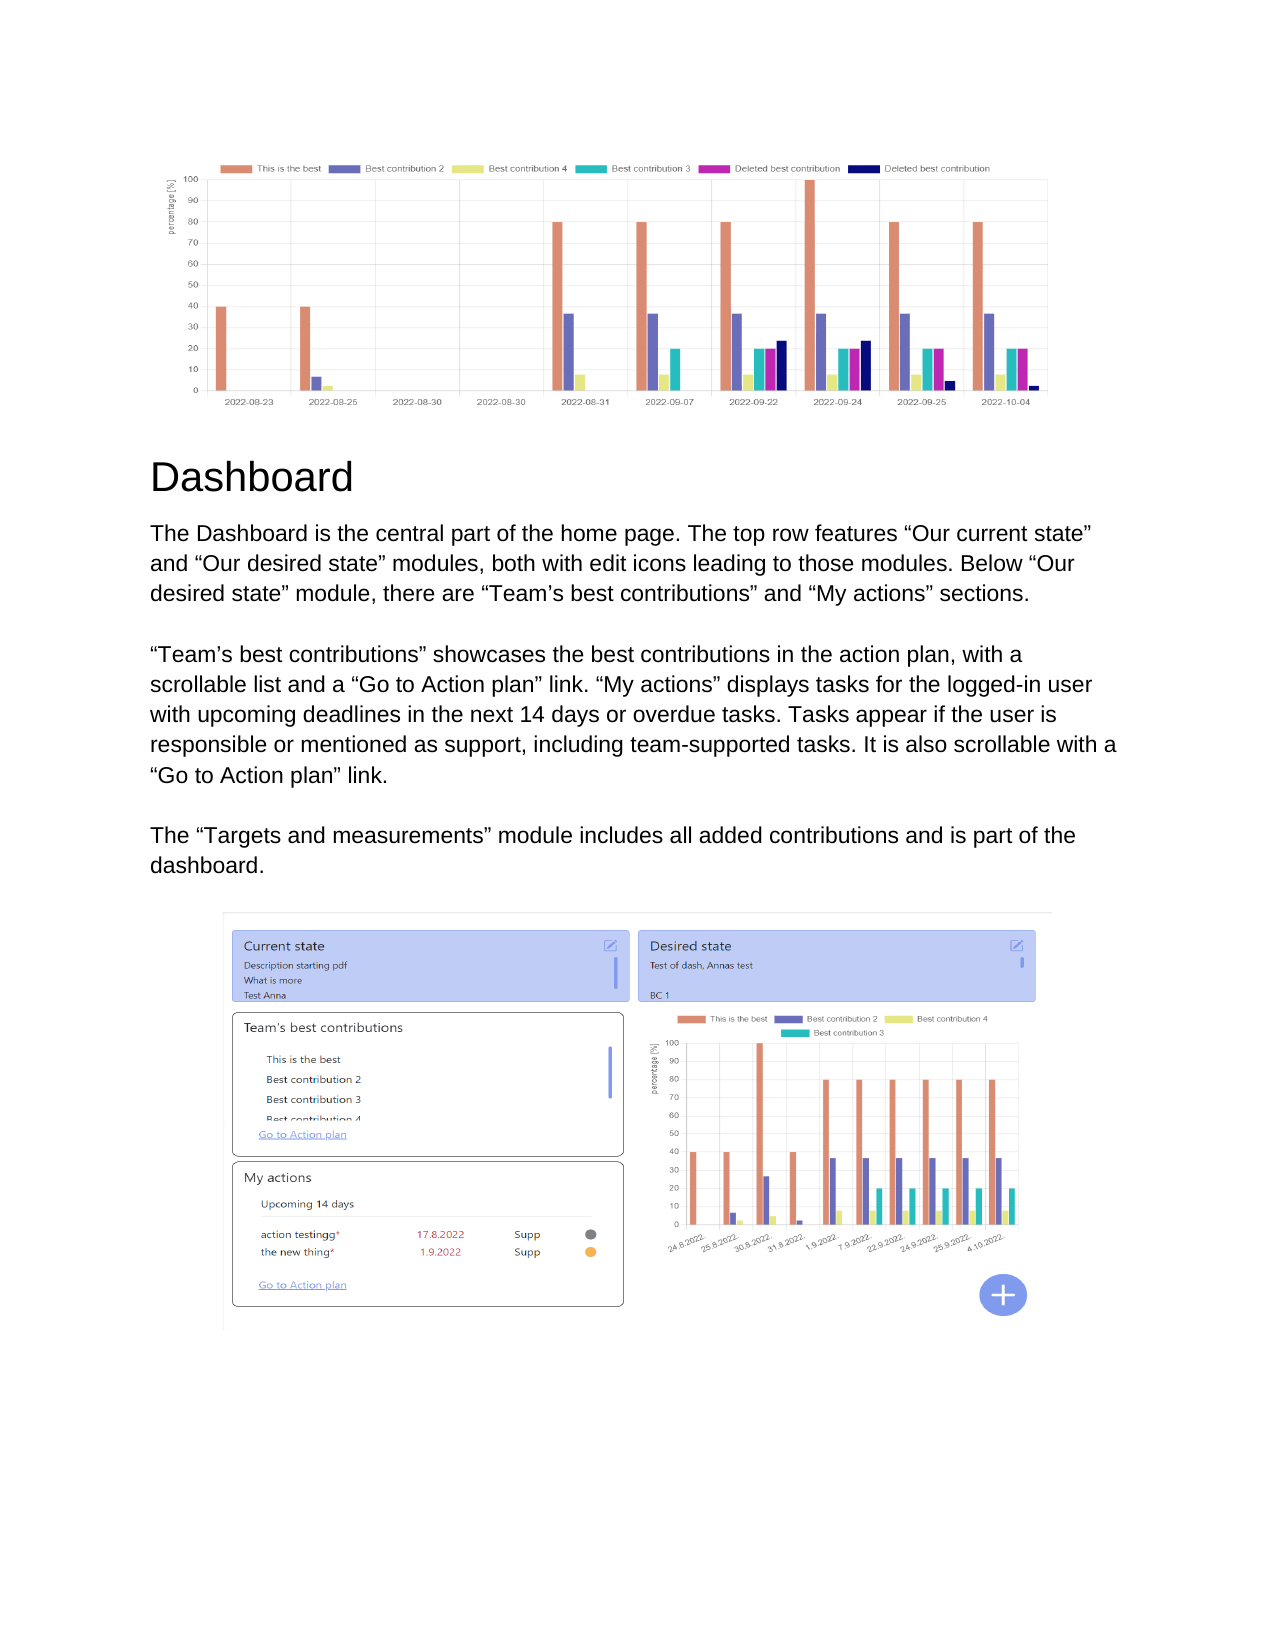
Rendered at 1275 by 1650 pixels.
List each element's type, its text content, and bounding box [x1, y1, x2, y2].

picture [222, 912, 1053, 1331]
text The “Targets and measurements” module includes all added contributions and is part of the dashboard. [150, 822, 1125, 879]
picture [150, 150, 1053, 407]
subtitle Dashboard [150, 452, 1125, 500]
text “Team’s best contributions” showcases the best contributions in the action plan, with a scrollable list and a “Go to Action plan” link. “My actions” displays tasks for the logged-in user with upcoming deadlines in the next 14 days or overdue tasks. Tasks appear if the user is responsible or mentioned as support, including team-supported tasks. It is also scrollable with a “Go to Action plan” link. [150, 641, 1125, 788]
text The Dashboard is the central part of the home page. The top row features “Our current state” and “Our desired state” modules, both with edit icons leading to those modules. Below “Our desired state” module, there are “Team’s best contributions” and “My actions” sections. [150, 520, 1125, 607]
